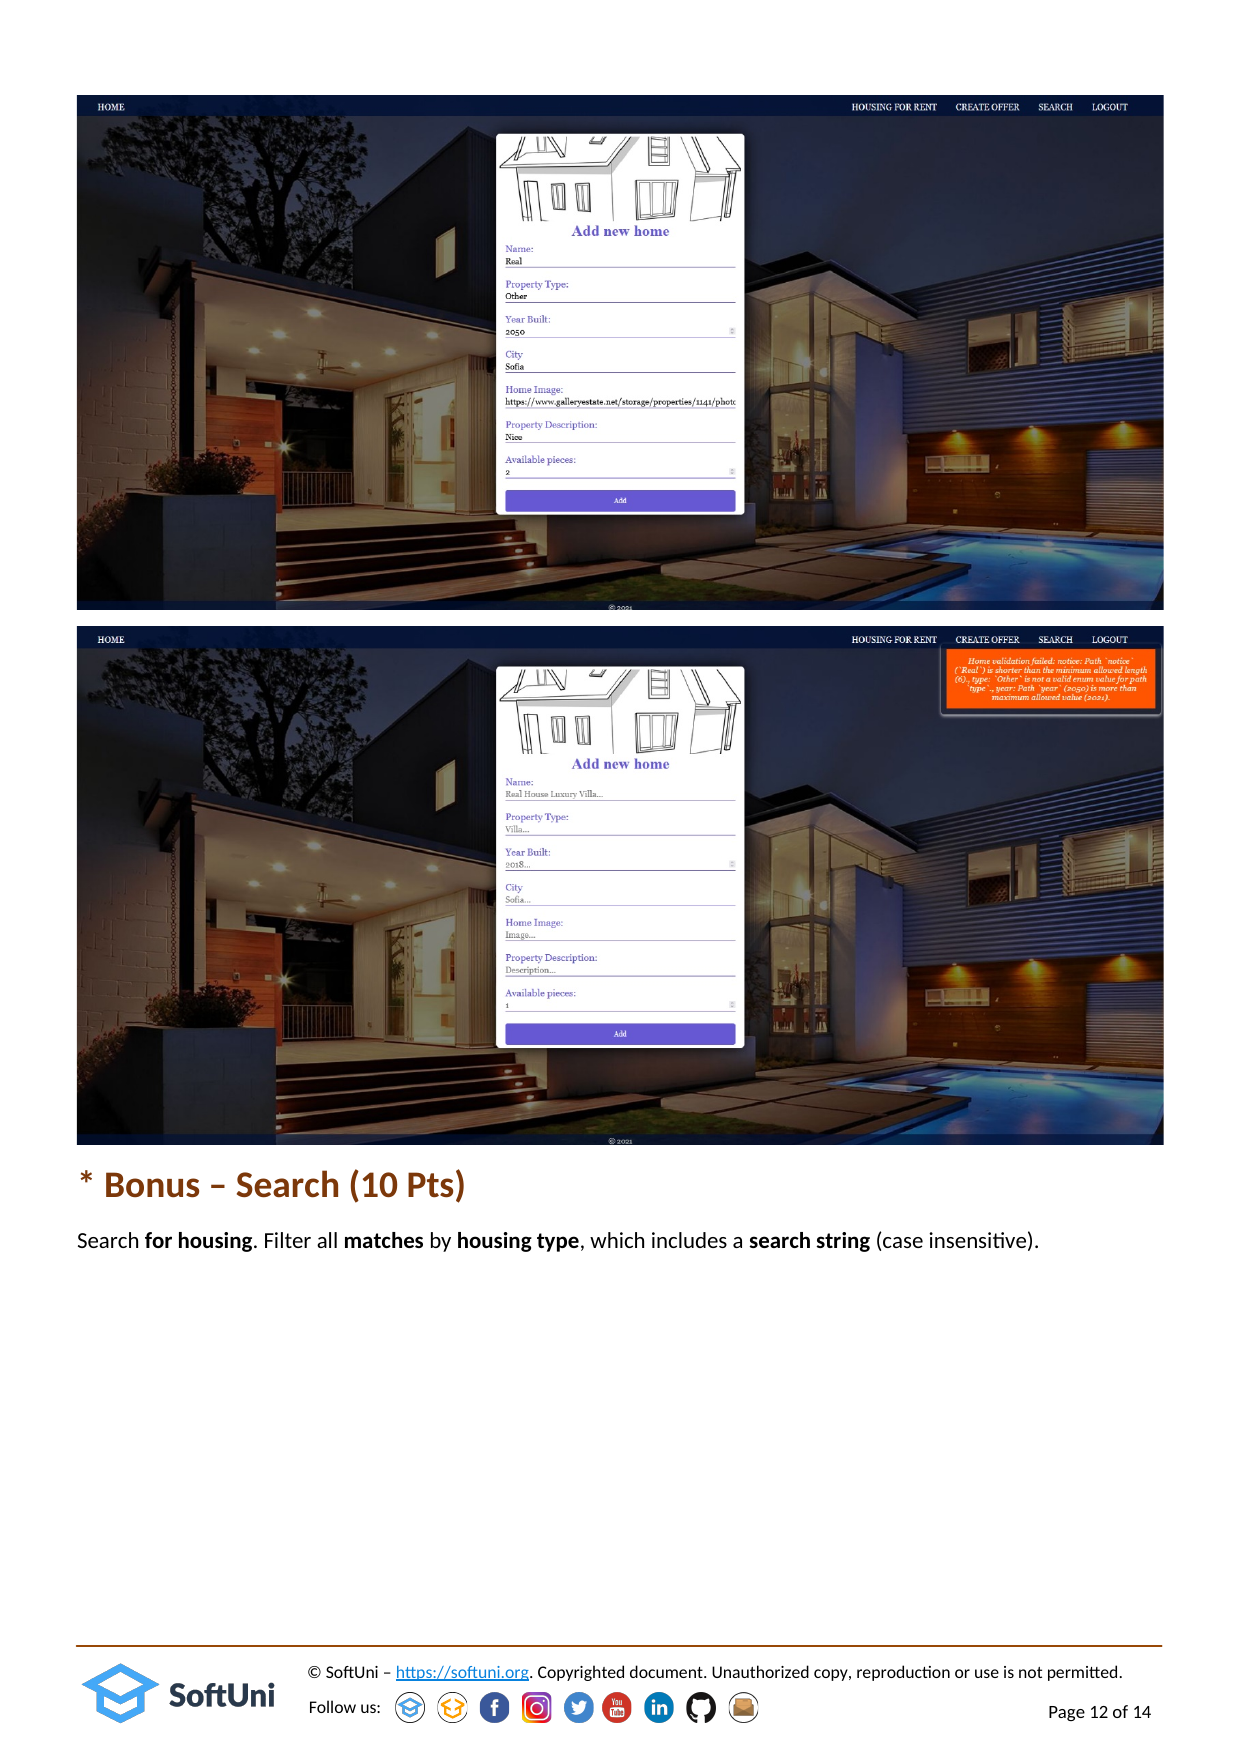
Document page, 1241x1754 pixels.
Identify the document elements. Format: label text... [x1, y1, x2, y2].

picture [665, 1714, 674, 1723]
text * Bonus – Search (10 Pts) [77, 1161, 1163, 1207]
picture [665, 1692, 674, 1701]
picture [564, 1692, 594, 1723]
text Search for housing. Filter all matches by housing type, which includes a search string (case insensitive). [77, 1227, 1163, 1254]
picture [76, 95, 1164, 610]
picture [75, 1658, 281, 1729]
picture [602, 1692, 632, 1723]
picture [522, 1692, 552, 1723]
picture [686, 1692, 716, 1723]
picture [479, 1692, 510, 1723]
picture [644, 1692, 653, 1701]
picture [728, 1692, 759, 1723]
picture [395, 1692, 425, 1723]
picture [437, 1692, 468, 1723]
picture [644, 1714, 653, 1723]
picture [76, 626, 1164, 1145]
picture [658, 1705, 667, 1714]
